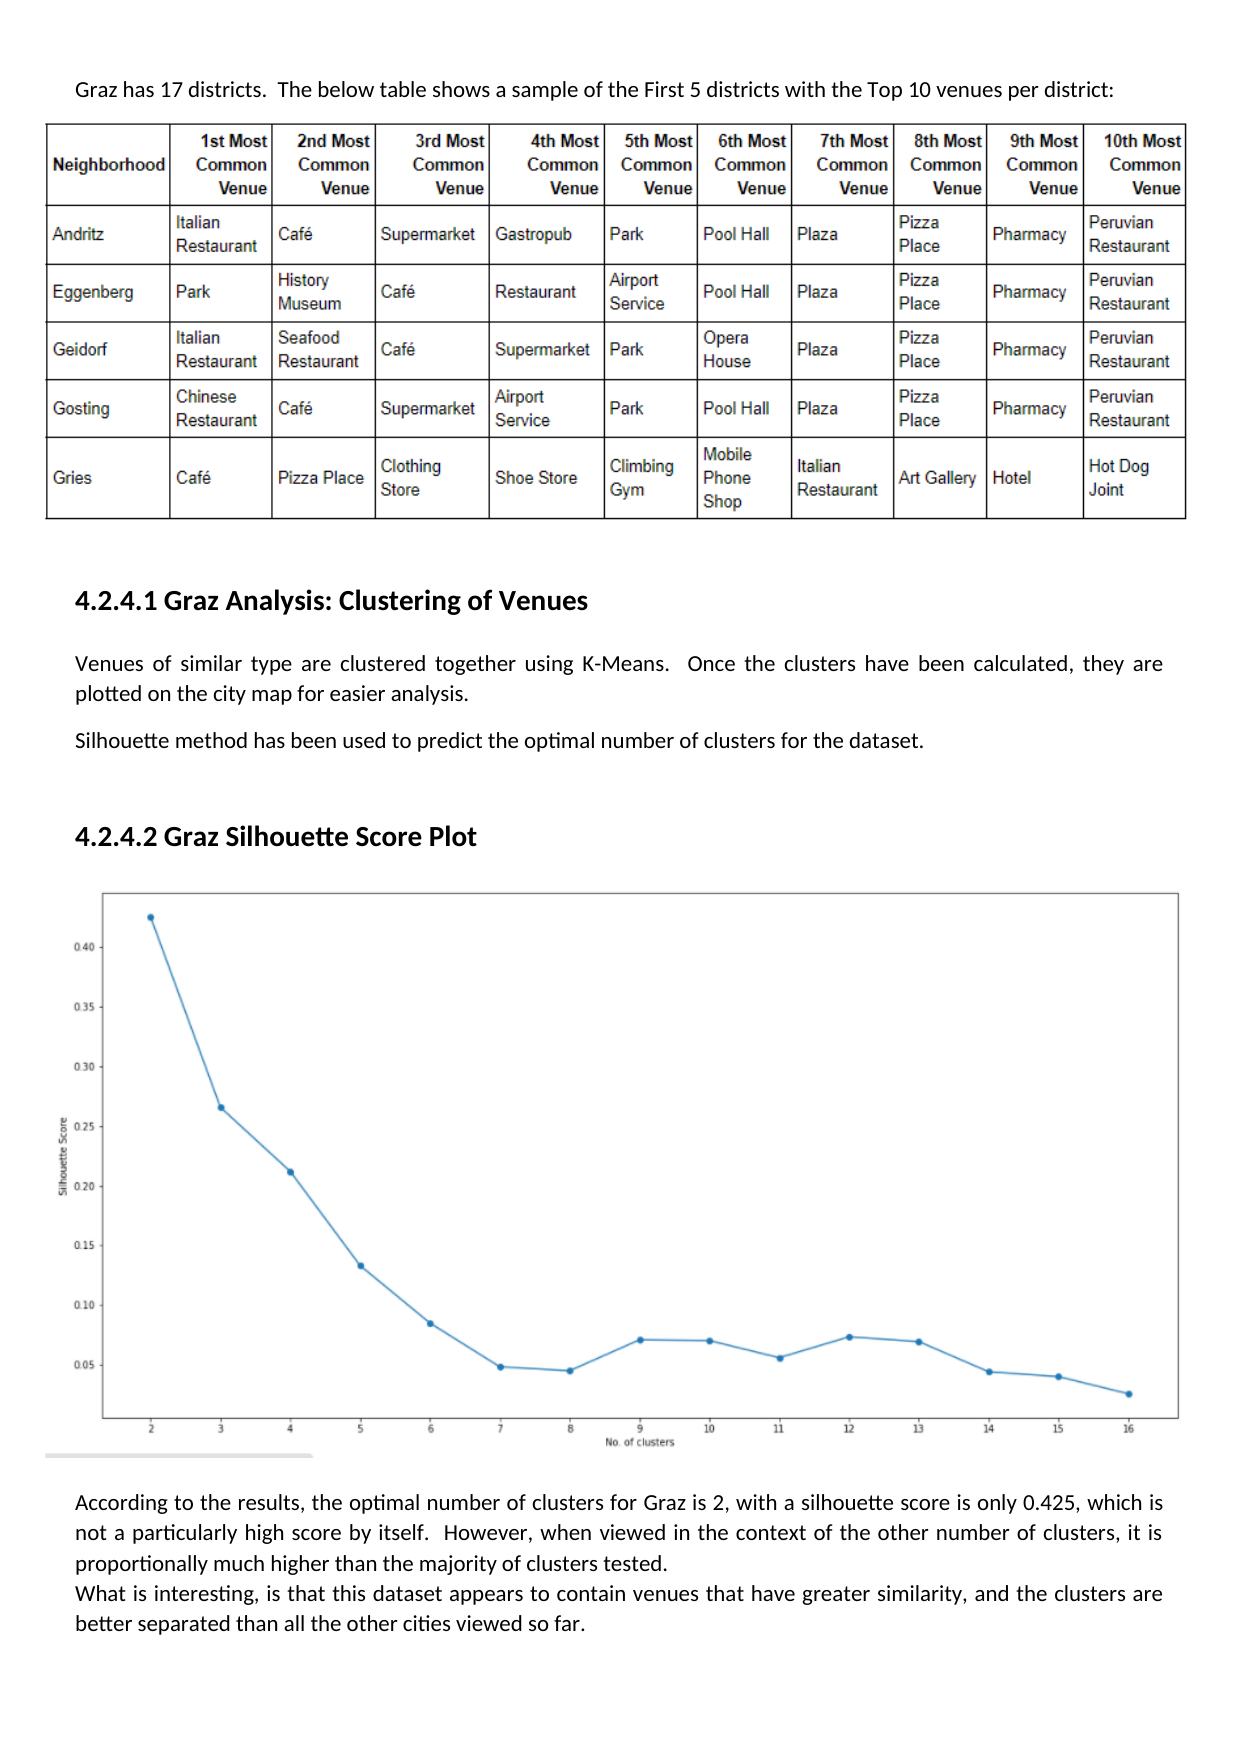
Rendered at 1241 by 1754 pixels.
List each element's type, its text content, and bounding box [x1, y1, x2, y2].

list 4.2.4.2 Graz Silhouette Score Plot [75, 818, 1165, 854]
list According to the results, the optimal number of clusters for Graz is 2, with a silhouette score is only 0.425, which is not a particularly high score by itself. However, when viewed in the context of the other number of clusters, it is proportionally much higher than the majority of clusters tested. [75, 1488, 1165, 1577]
picture [45, 121, 1188, 522]
text Graz has 17 districts. The below table shows a sample of the First 5 districts with the Top 10 venues per district: [75, 75, 1165, 103]
picture [45, 885, 1187, 1458]
list What is interesting, is that this dataset appears to contain venues that have greater similarity, and the clusters are better separated than all the other cities viewed so far. [75, 1579, 1165, 1637]
list Venues of similar type are clustered together using K-Means. Once the clusters have been calculated, they are plotted on the city map for easier analysis. [75, 649, 1165, 707]
text Silhouette method has been used to predict the optimal number of clusters for the dataset. [75, 726, 1165, 754]
list 4.2.4.1 Graz Analysis: Clustering of Venues [75, 582, 1165, 617]
